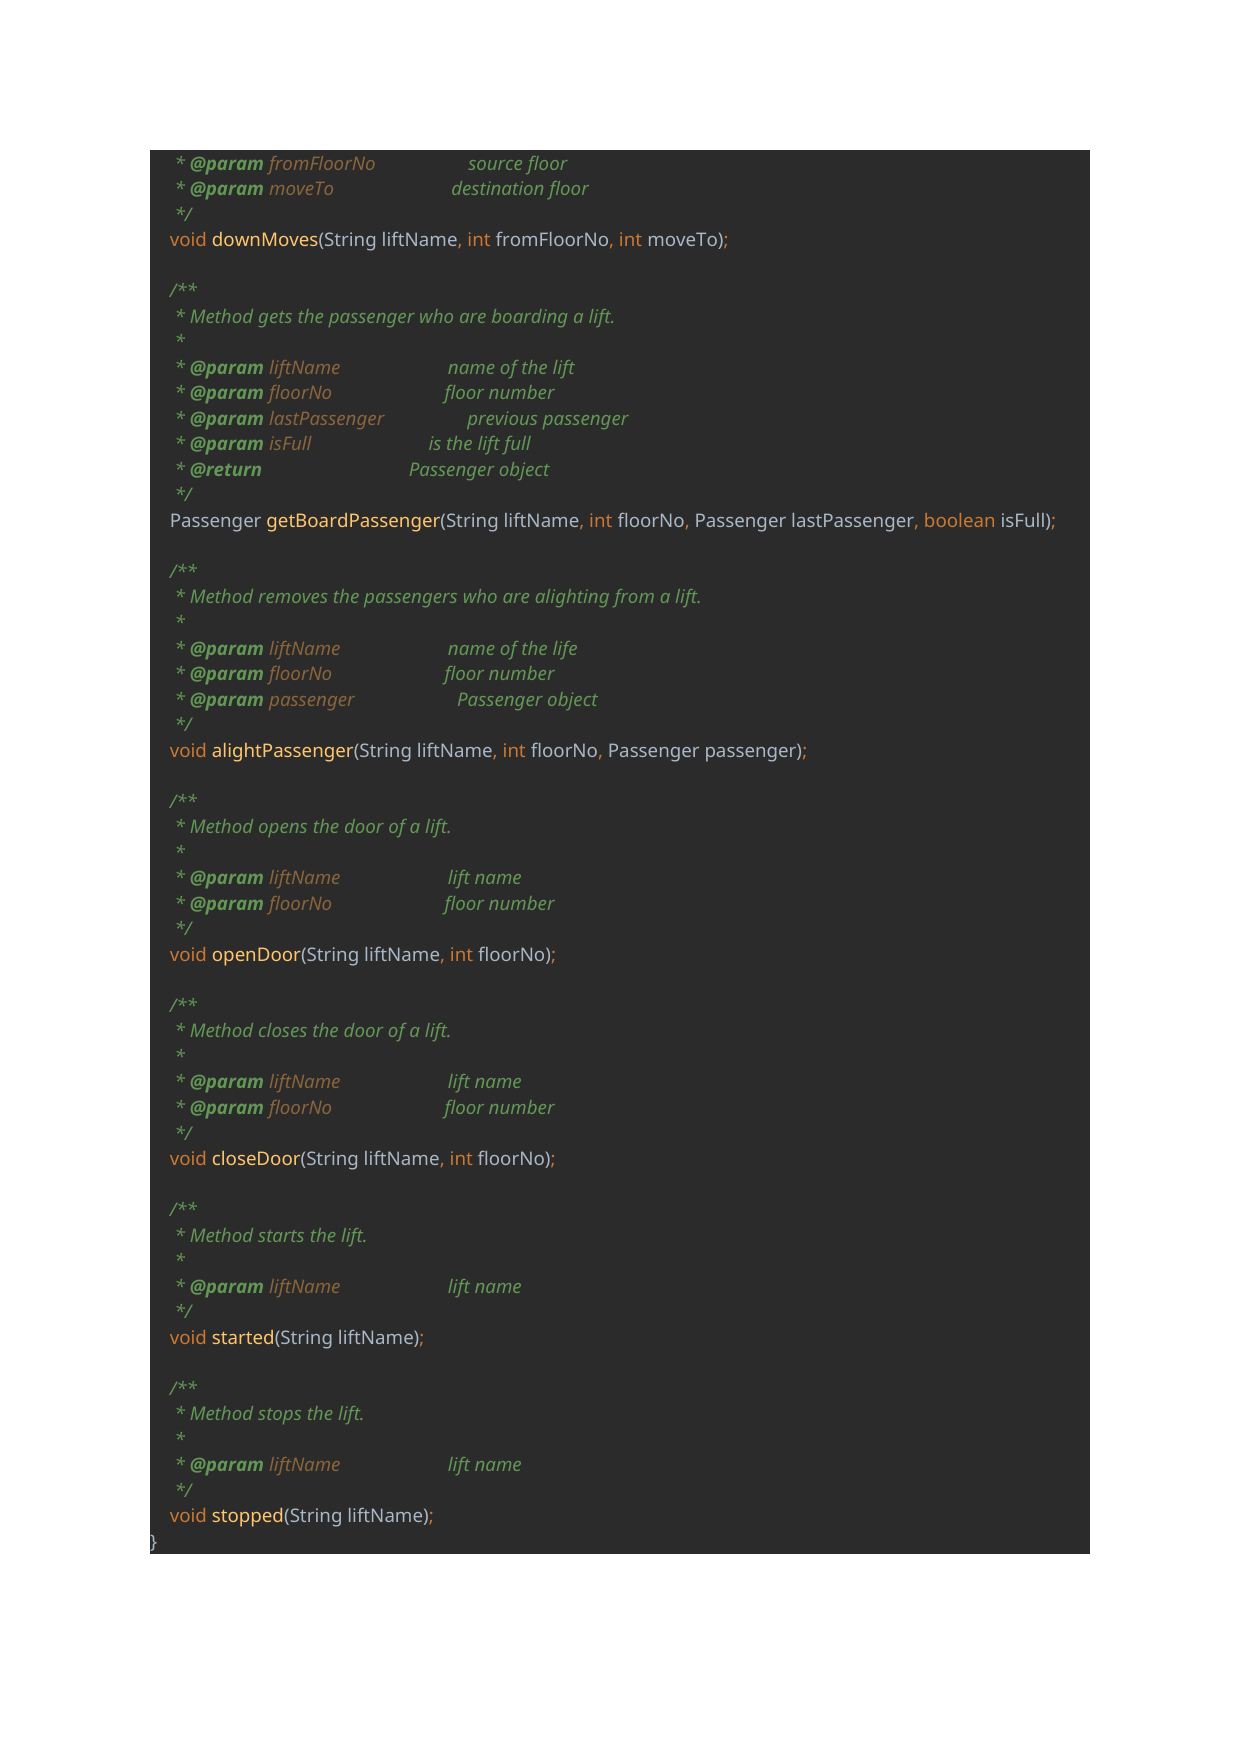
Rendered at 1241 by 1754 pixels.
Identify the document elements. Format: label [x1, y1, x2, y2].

text [150, 150, 1090, 1554]
